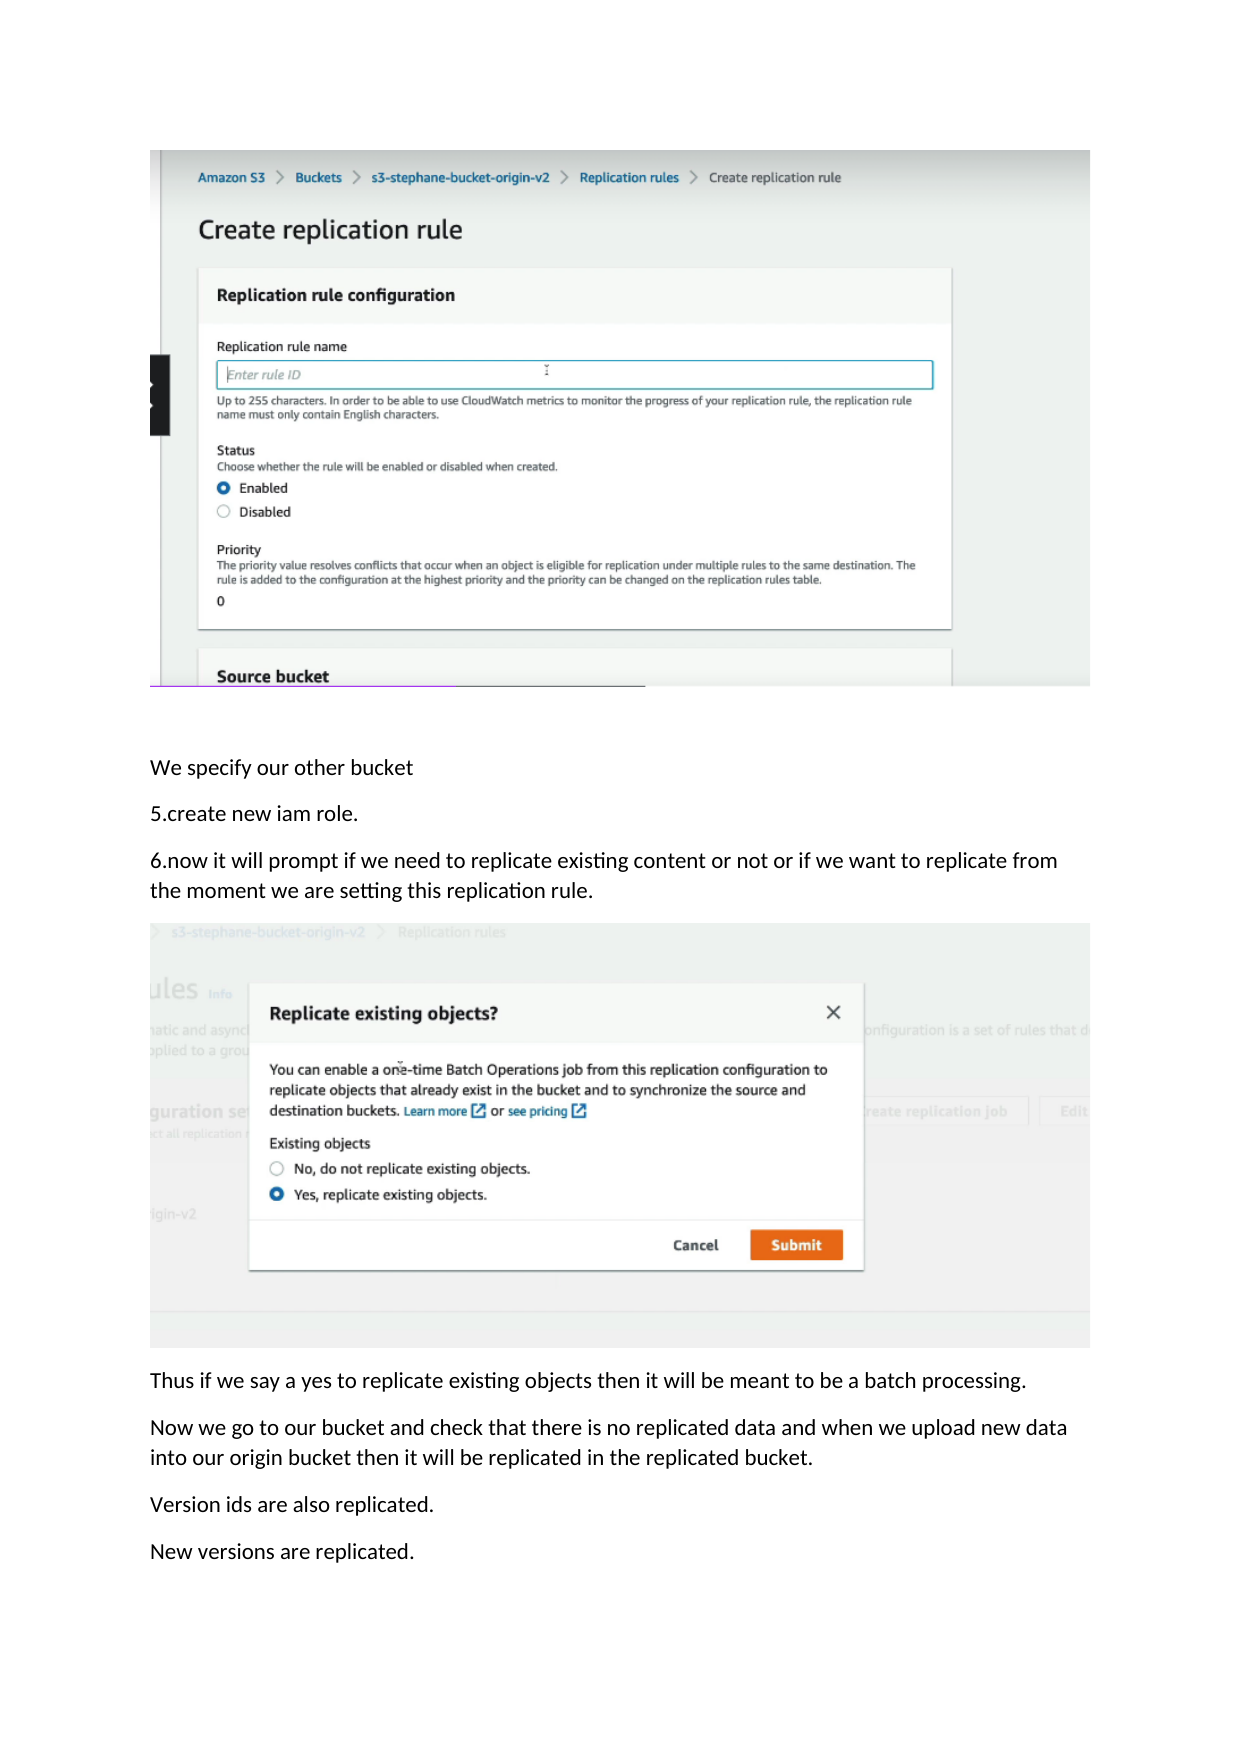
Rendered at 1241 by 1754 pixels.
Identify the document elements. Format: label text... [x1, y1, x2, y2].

picture [150, 923, 1091, 1348]
text 5.create new iam role. [150, 799, 1090, 827]
text Version ids are also replicated. [150, 1490, 1090, 1518]
text New versions are replicated. [150, 1537, 1090, 1565]
text Thus if we say a yes to replicate existing objects then it will be meant to be a batch processing. [150, 1366, 1090, 1394]
text Now we go to our bucket and check that there is no replicated data and when we upload new data into our origin bucket then it will be replicated in the replicated bucket. [150, 1413, 1090, 1471]
picture [150, 150, 1091, 687]
text 6.now it will prompt if we need to replicate existing content or not or if we want to replicate from the moment we are setting this replication rule. [150, 846, 1090, 904]
text We specify our other bucket [150, 753, 1090, 781]
